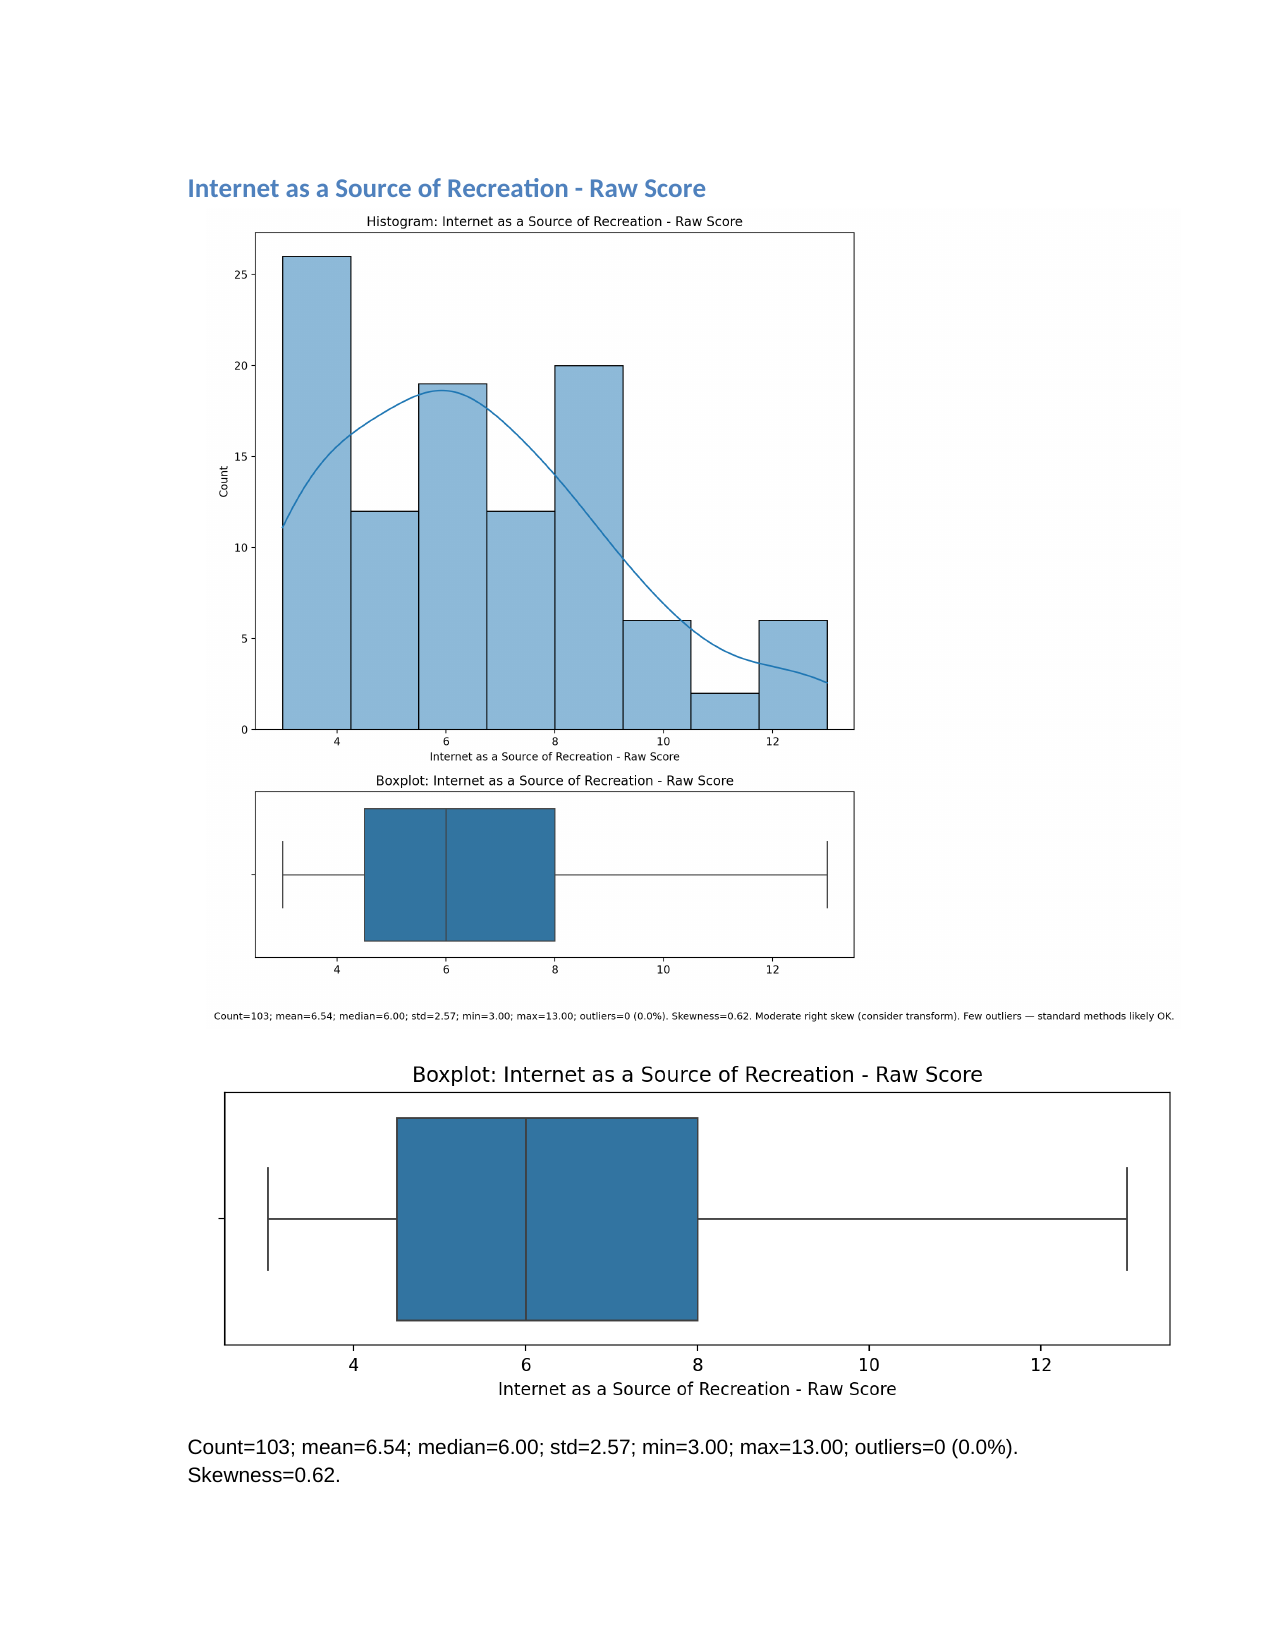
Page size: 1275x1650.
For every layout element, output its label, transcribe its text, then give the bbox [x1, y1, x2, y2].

picture [206, 208, 1182, 1029]
subtitle Internet as a Source of Recreation - Raw Score [187, 171, 1087, 204]
text Count=103; mean=6.54; median=6.00; std=2.57; min=3.00; max=13.00; outliers=0 (0.0%). Skewness=0.62. [187, 1435, 1087, 1486]
picture [206, 1053, 1182, 1411]
